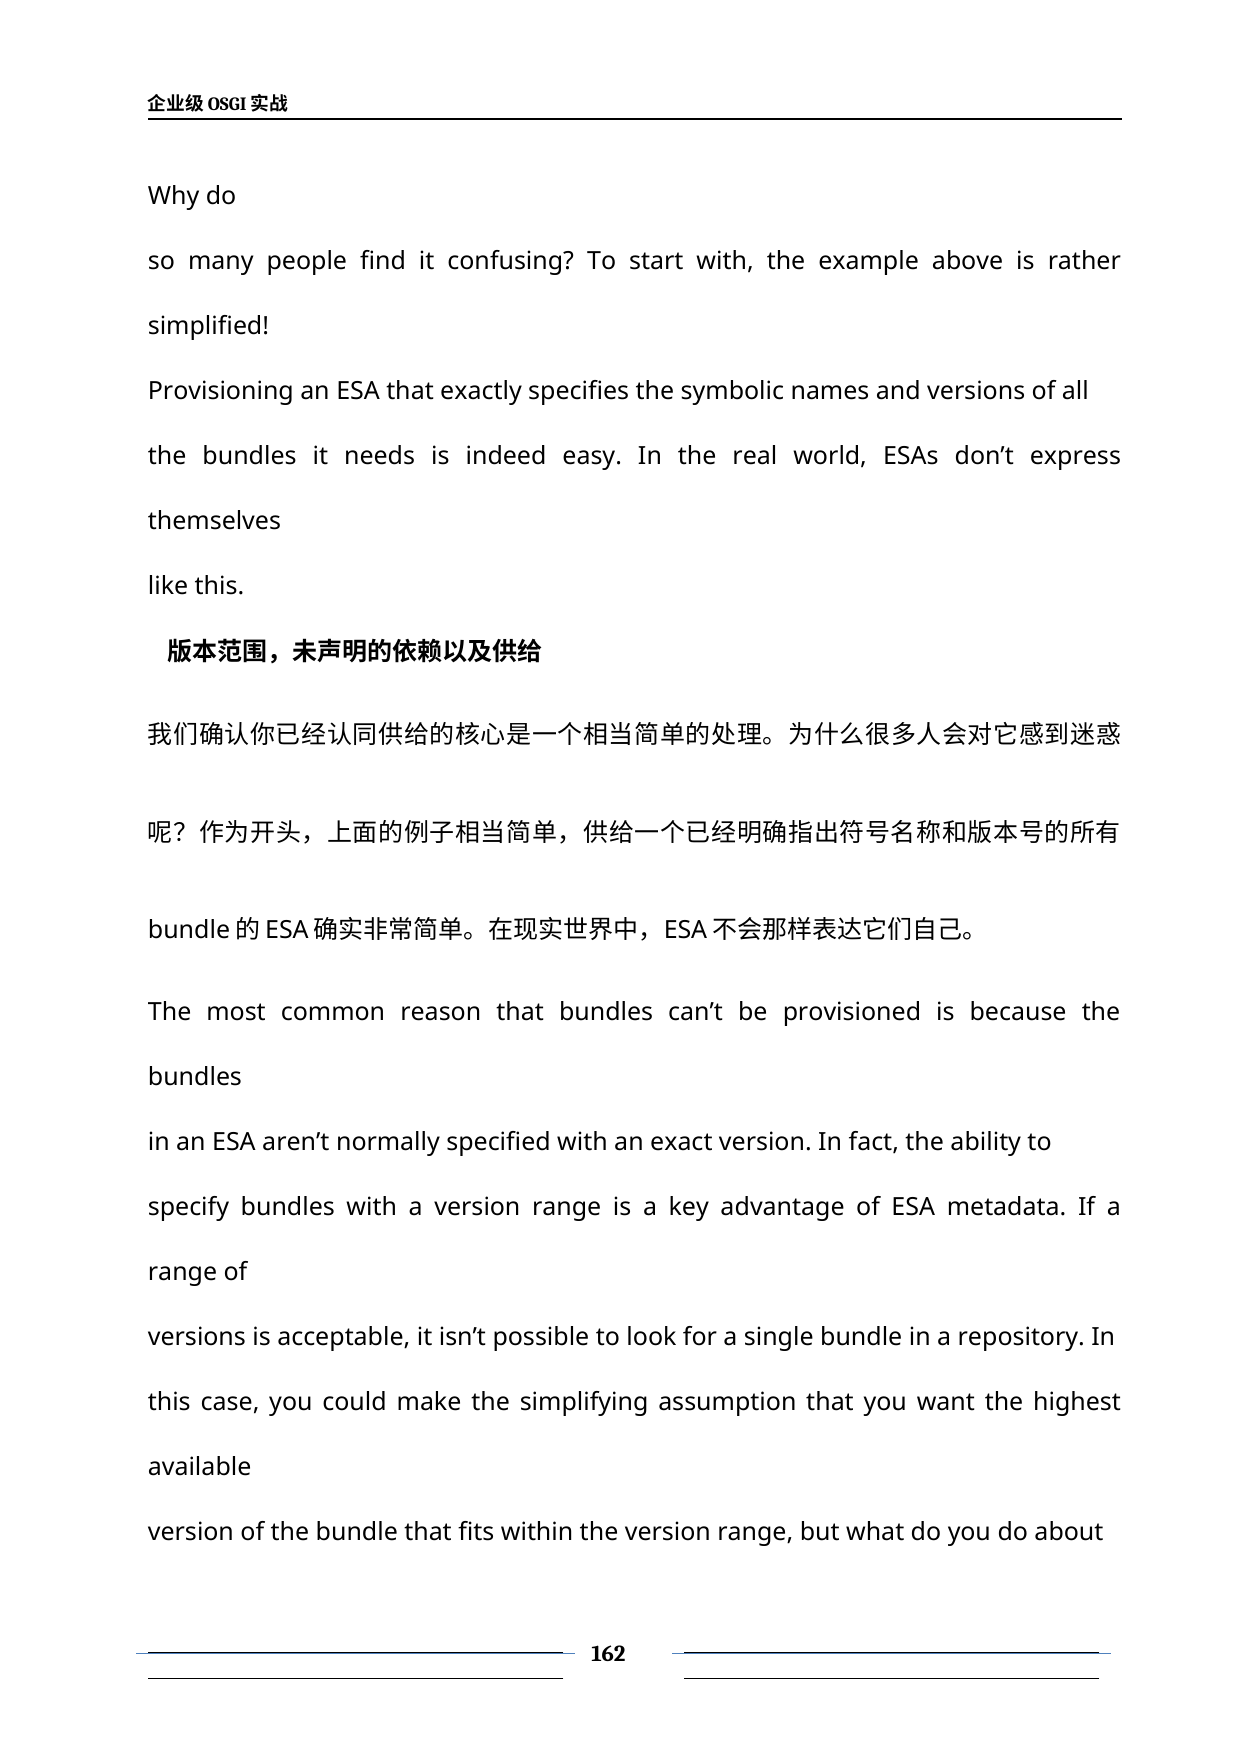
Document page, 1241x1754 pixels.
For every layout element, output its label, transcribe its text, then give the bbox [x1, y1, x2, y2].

text version of the bundle that fits within the version range, but what do you do about [148, 1498, 1122, 1563]
text this case, you could make the simplifying assumption that you want the highest available [148, 1368, 1122, 1498]
text so many people find it confusing? To start with, the example above is rather simplified! [148, 227, 1122, 357]
text The most common reason that bundles can’t be provisioned is because the bundles [148, 978, 1122, 1108]
text the bundles it needs is indeed easy. In the real world, ESAs don’t express themselves [148, 422, 1122, 552]
text 版本范围，未声明的依赖以及供给 [148, 617, 1122, 682]
text in an ESA aren’t normally specified with an exact version. In fact, the ability to [148, 1108, 1122, 1173]
text specify bundles with a version range is a key advantage of ESA metadata. If a range of [148, 1173, 1122, 1303]
text like this. [148, 552, 1122, 617]
text Provisioning an ESA that exactly specifies the symbolic names and versions of all [148, 357, 1122, 422]
text 我们确认你已经认同供给的核心是一个相当简单的处理。为什么很多人会对它感到迷惑呢？作为开头，上面的例子相当简单，供给一个已经明确指出符号名称和版本号的所有bundle的ESA确实非常简单。在现实世界中，ESA不会那样表达它们自己。 [148, 700, 1122, 960]
text versions is acceptable, it isn’t possible to look for a single bundle in a repository. In [148, 1303, 1122, 1368]
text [148, 162, 1122, 227]
